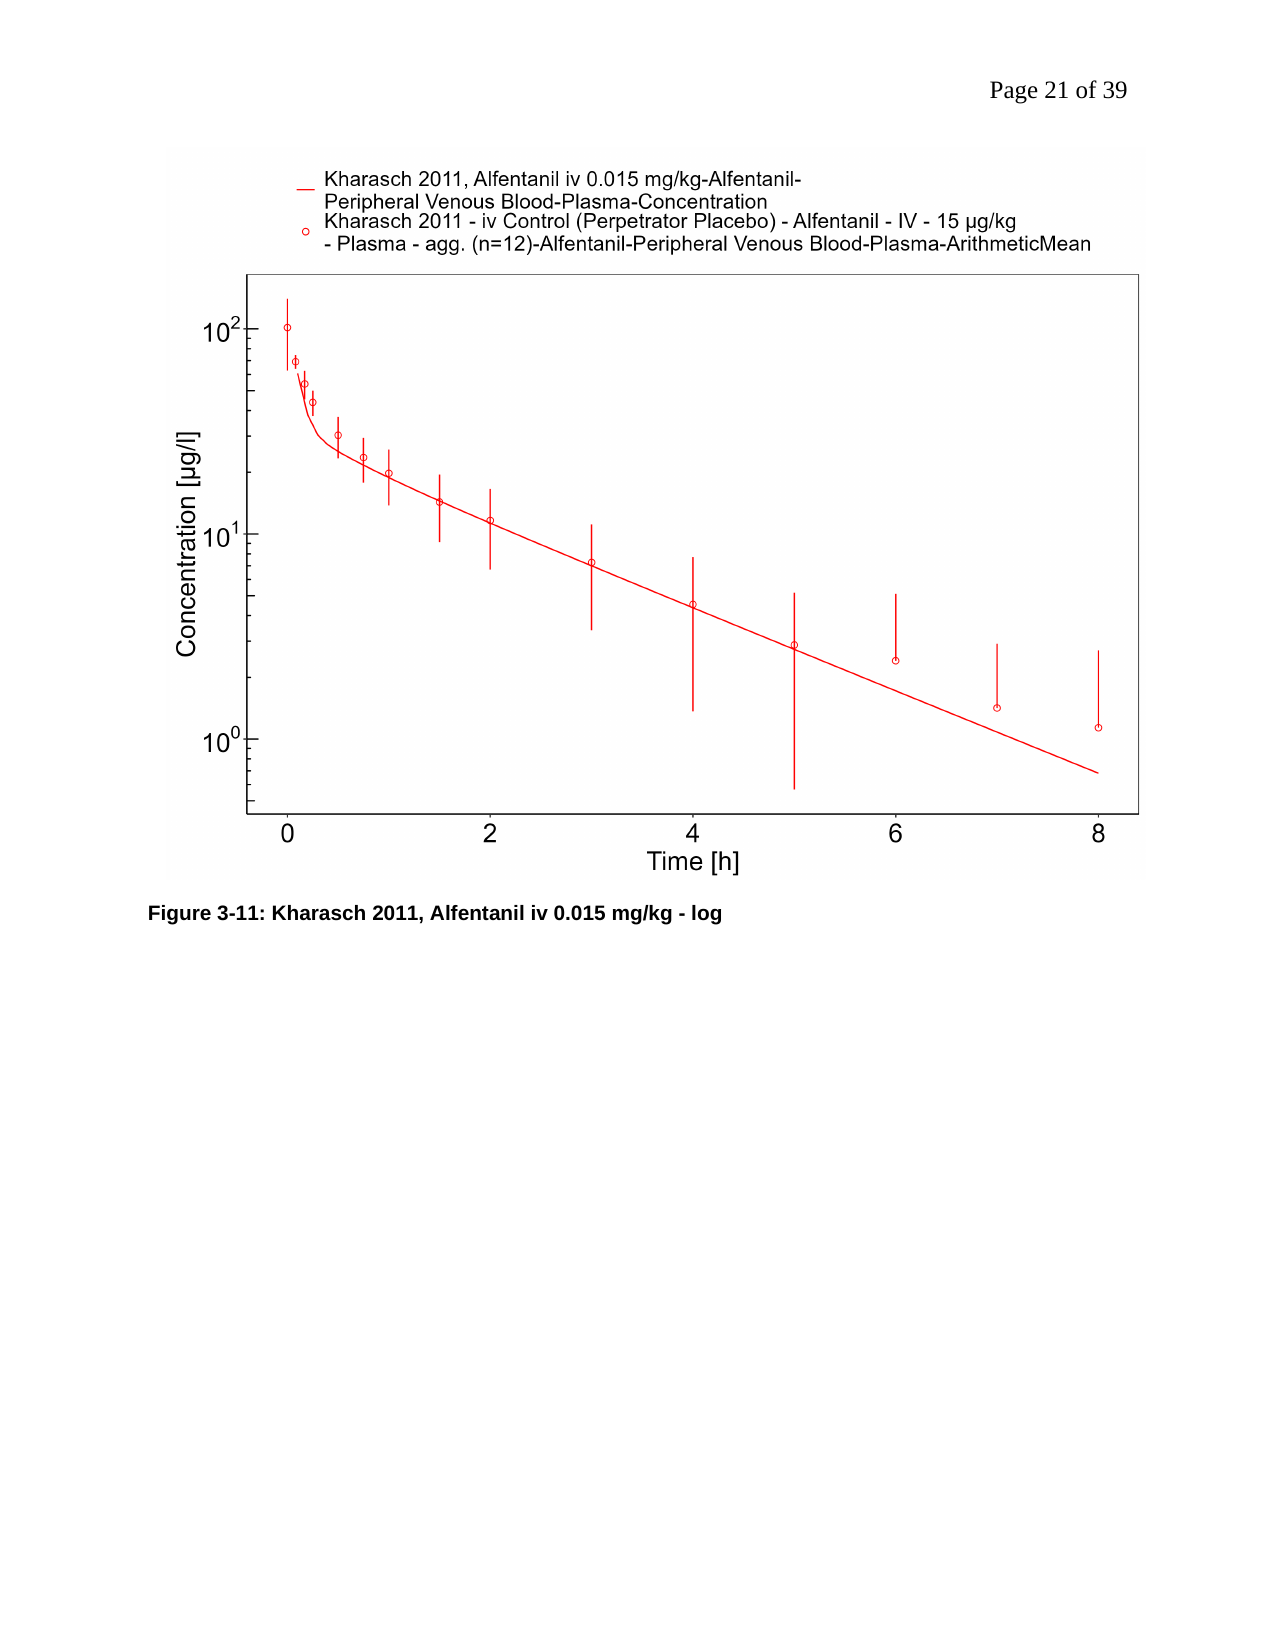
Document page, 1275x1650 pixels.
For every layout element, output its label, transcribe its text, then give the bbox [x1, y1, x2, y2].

text Figure 3-11: Kharasch 2011, Alfentanil iv 0.015 mg/kg - log [148, 901, 1127, 925]
picture [166, 147, 1146, 880]
